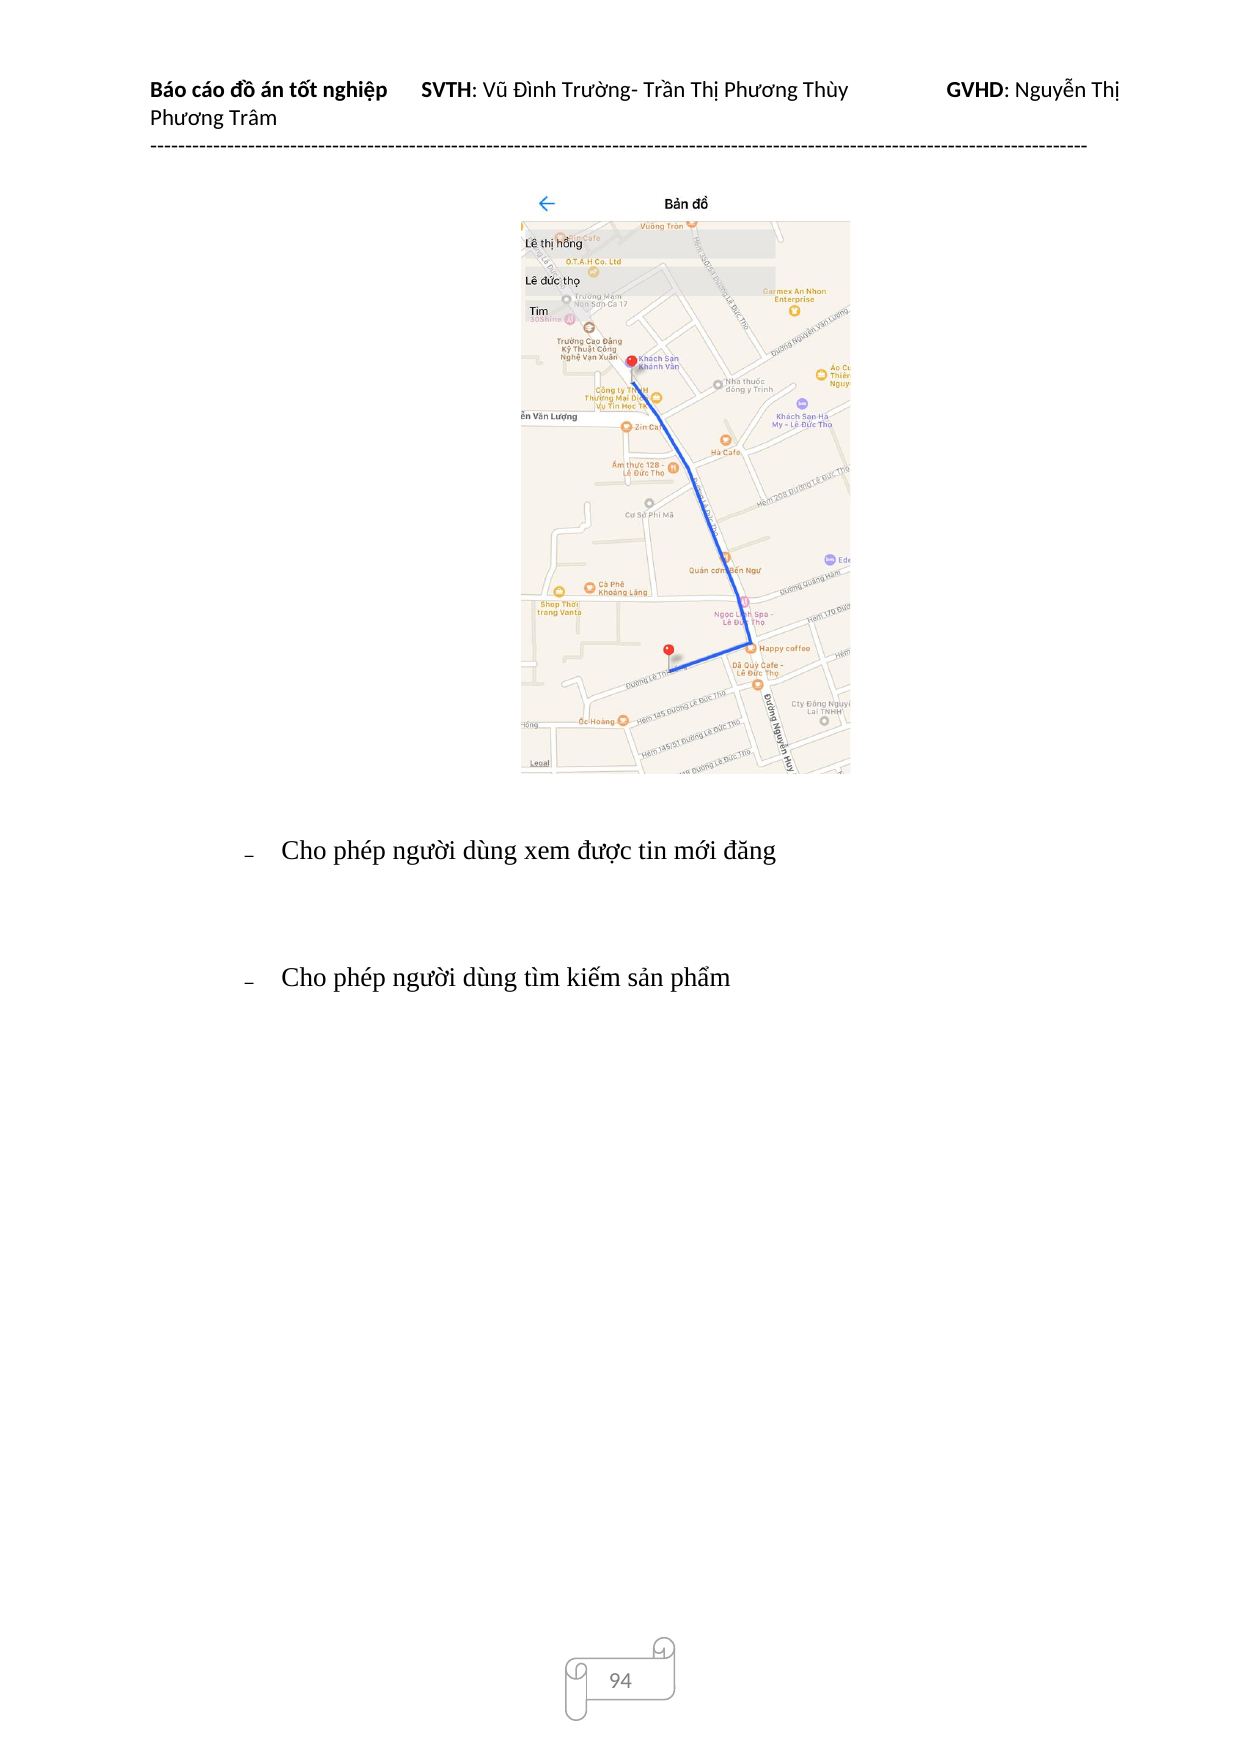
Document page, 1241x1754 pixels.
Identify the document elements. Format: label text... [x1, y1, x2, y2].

list Cho phép người dùng xem được tin mới đăng [244, 834, 1090, 865]
picture [521, 187, 851, 774]
list Cho phép người dùng tìm kiếm sản phẩm [244, 961, 1090, 992]
